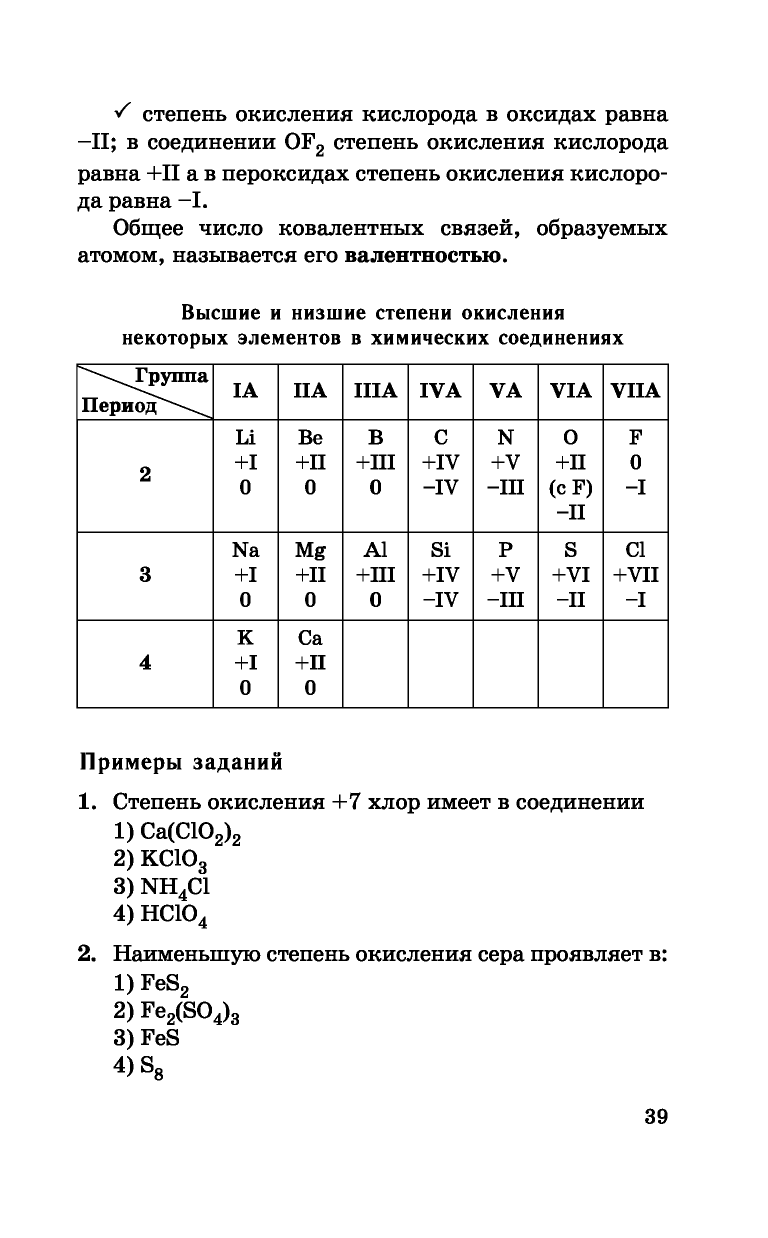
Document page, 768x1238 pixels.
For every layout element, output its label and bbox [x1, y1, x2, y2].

picture [76, 102, 669, 1124]
